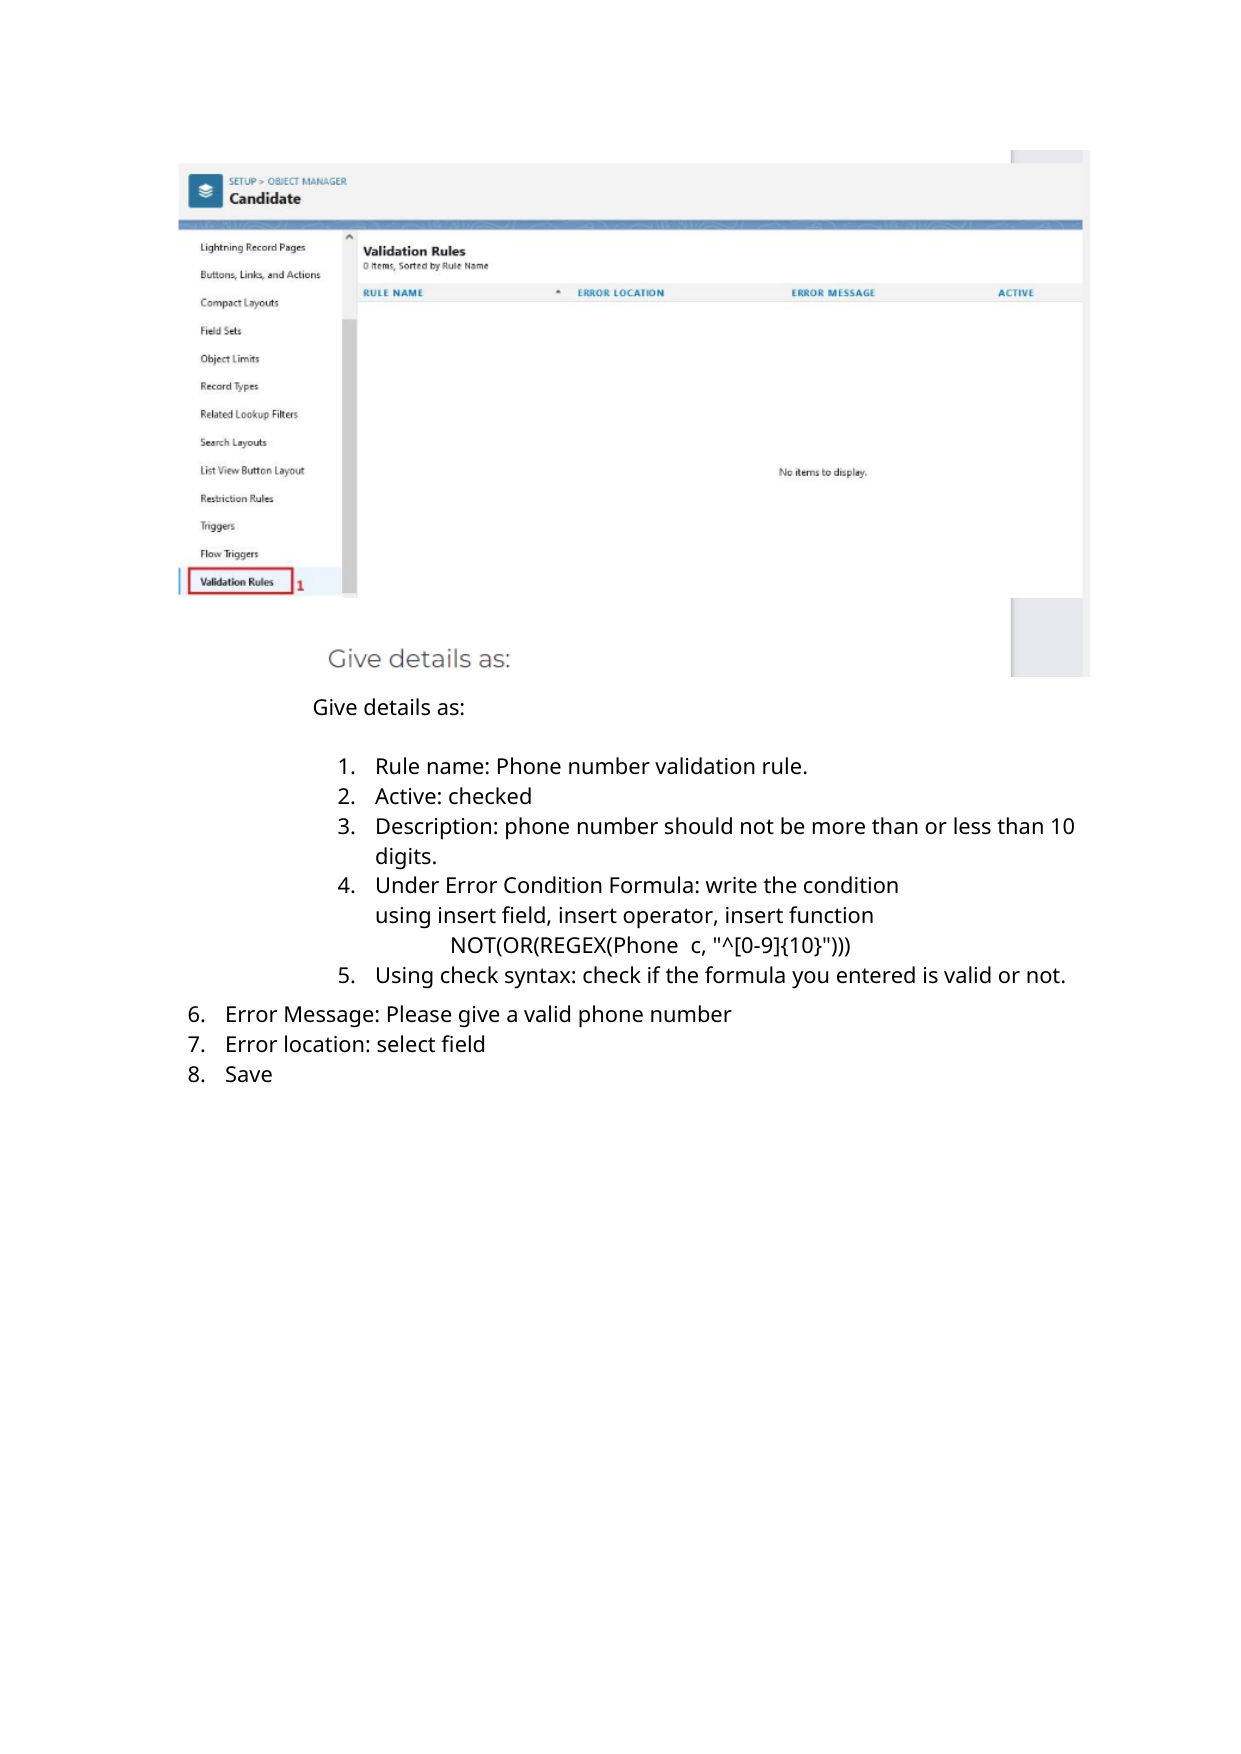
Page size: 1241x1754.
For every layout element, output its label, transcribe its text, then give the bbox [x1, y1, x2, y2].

list Description: phone number should not be more than or less than 10 digits. [337, 811, 1090, 871]
list Using check syntax: check if the formula you entered is valid or not. [337, 960, 1090, 990]
list Active: checked [337, 781, 1090, 811]
list Error location: select field [187, 1029, 1090, 1059]
list Save [187, 1059, 1090, 1089]
list Under Error Condition Formula: write the condition using insert field, insert operator, insert function NOT(OR(REGEX(Phone c, "^[0-9]{10}"))) [337, 871, 937, 960]
list Rule name: Phone number validation rule. [337, 751, 1090, 781]
list Error Message: Please give a valid phone number [187, 999, 1090, 1029]
text Give details as: [312, 692, 1090, 722]
picture [150, 150, 1091, 677]
